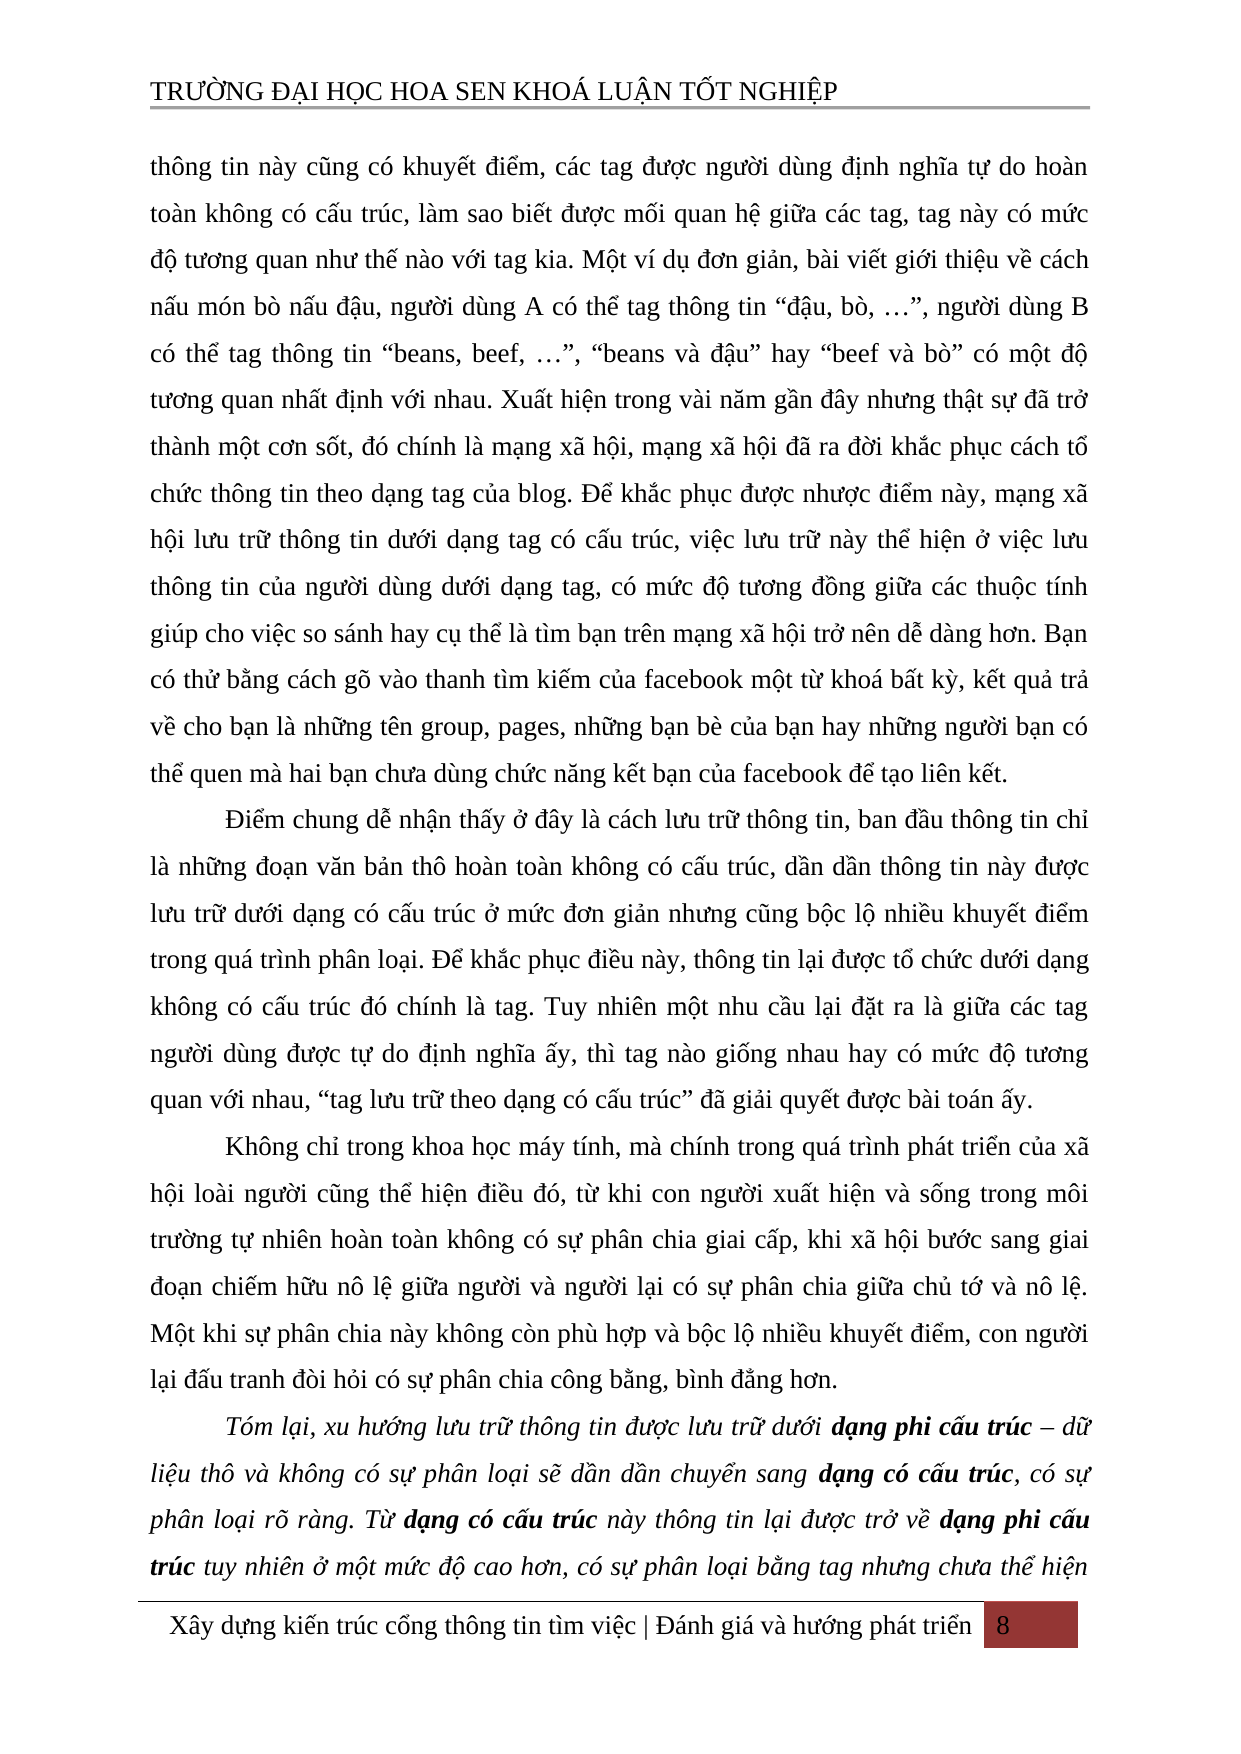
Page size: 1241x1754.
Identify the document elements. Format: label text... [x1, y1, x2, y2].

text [150, 150, 1090, 788]
text Điểm chung dễ nhận thấy ở đây là cách lưu trữ thông tin, ban đầu thông tin chỉ là những đoạn văn bản thô hoàn toàn không có cấu trúc, dần dần thông tin này được lưu trữ dưới dạng có cấu trúc ở mức đơn giản nhưng cũng bộc lộ nhiều khuyết điểm trong quá trình phân loại. Để khắc phục điều này, thông tin lại được tổ chức dưới dạng không có cấu trúc đó chính là tag. Tuy nhiên một nhu cầu lại đặt ra là giữa các tag người dùng được tự do định nghĩa ấy, thì tag nào giống nhau hay có mức độ tương quan với nhau, “tag lưu trữ theo dạng có cấu trúc” đã giải quyết được bài toán ấy. [150, 803, 1090, 1114]
text Không chỉ trong khoa học máy tính, mà chính trong quá trình phát triển của xã hội loài người cũng thể hiện điều đó, từ khi con người xuất hiện và sống trong môi trường tự nhiên hoàn toàn không có sự phân chia giai cấp, khi xã hội bước sang giai đoạn chiếm hữu nô lệ giữa người và người lại có sự phân chia giữa chủ tớ và nô lệ. Một khi sự phân chia này không còn phù hợp và bộc lộ nhiều khuyết điểm, con người lại đấu tranh đòi hỏi có sự phân chia công bằng, bình đẳng hơn. [150, 1130, 1090, 1394]
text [150, 1410, 1090, 1581]
